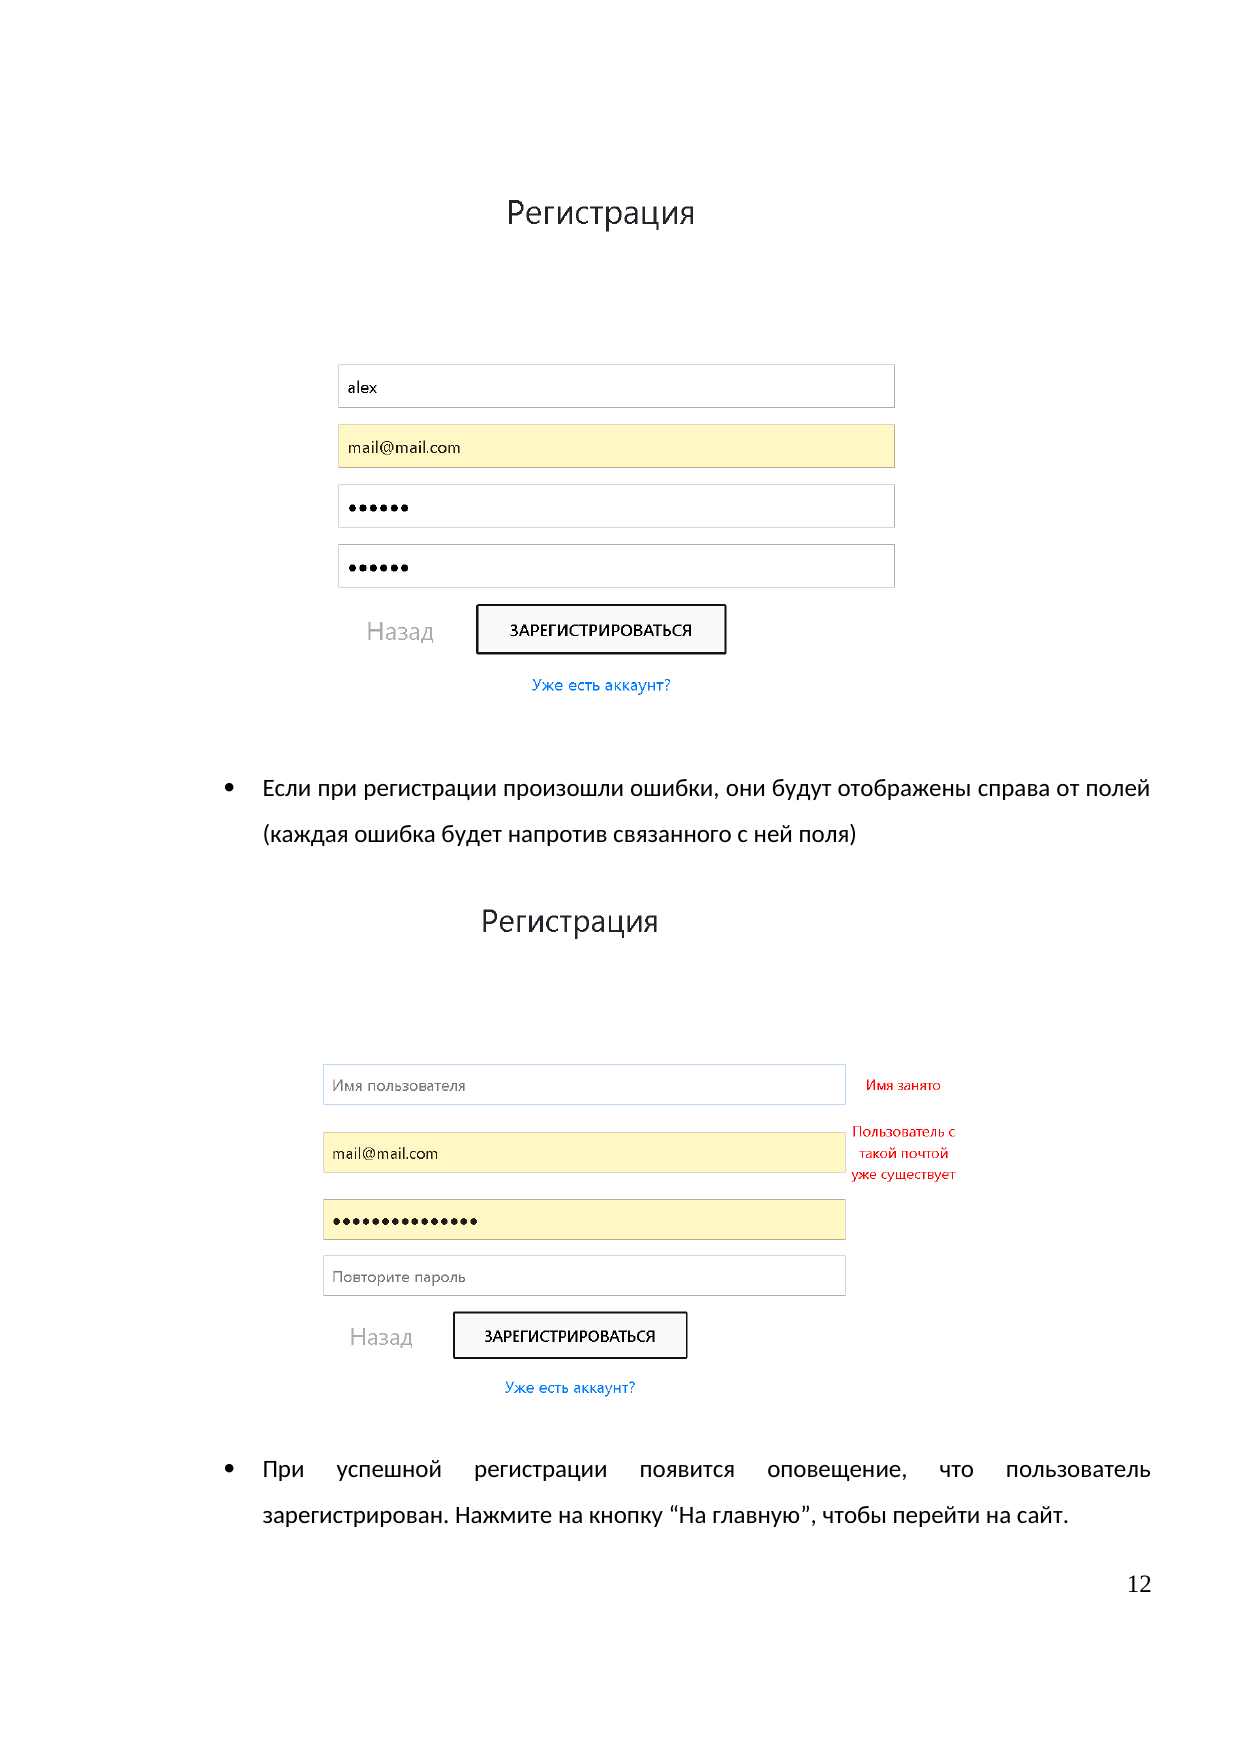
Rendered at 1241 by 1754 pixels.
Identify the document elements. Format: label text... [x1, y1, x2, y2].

list Если при регистрации произошли ошибки, они будут отображены справа от полей (каждая ошибка будет напротив связанного с ней поля) [225, 772, 1152, 848]
list При успешной регистрации появится оповещение, что пользователь зарегистрирован. Нажмите на кнопку “На главную”, чтобы перейти на сайт. [225, 1453, 1152, 1529]
